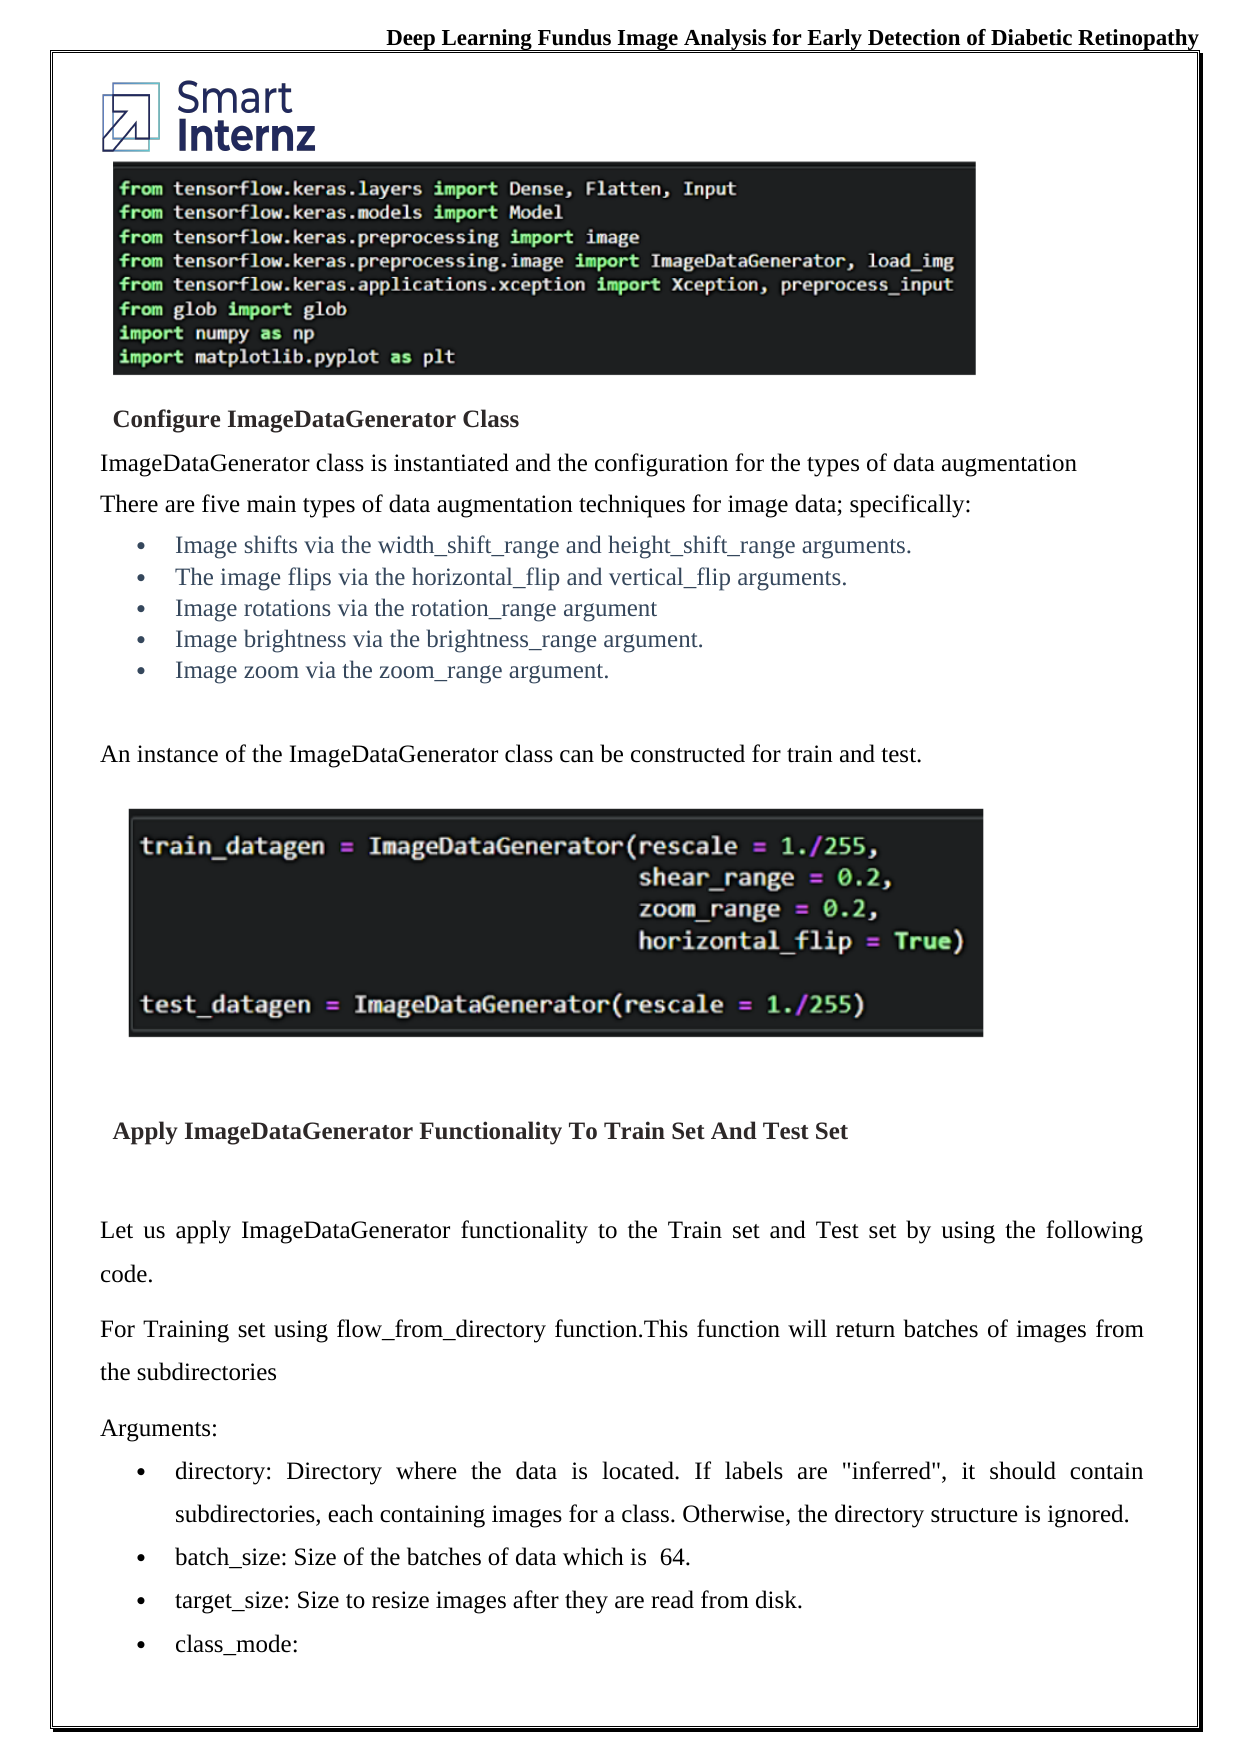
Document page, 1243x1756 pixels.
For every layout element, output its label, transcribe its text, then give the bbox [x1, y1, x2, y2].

list class_mode: [137, 1629, 1145, 1657]
list batch_size: Size of the batches of data which is 64. [137, 1542, 1145, 1571]
list The image flips via the horizontal_flip and vertical_flip arguments. [137, 562, 1197, 590]
text There are five main types of data augmentation techniques for image data; specifically: [100, 489, 1197, 518]
list Image shifts via the width_shift_range and height_shift_range arguments. [137, 531, 1197, 559]
picture [100, 76, 318, 154]
list Image rotations via the rotation_range argument [137, 593, 1197, 621]
list target_size: Size to resize images after they are read from disk. [137, 1586, 1145, 1614]
subtitle Configure ImageDataGenerator Class [112, 401, 1197, 432]
picture [112, 792, 1003, 1045]
text An instance of the ImageDataGenerator class can be constructed for train and test. [100, 739, 1197, 767]
list directory: Directory where the data is located. If labels are "inferred", it should contain subdirectories, each containing images for a class. Otherwise, the directory structure is ignored. [137, 1456, 1145, 1528]
subtitle Apply ImageDataGenerator Functionality To Train Set And Test Set [112, 1113, 1197, 1145]
text For Training set using flow_from_directory function.This function will return batches of images from the subdirectories [100, 1314, 1145, 1386]
text Let us apply ImageDataGenerator functionality to the Train set and Test set by using the following code. [100, 1216, 1145, 1287]
list Image brightness via the brightness_range argument. [137, 624, 1197, 652]
picture [112, 158, 980, 377]
text ImageDataGenerator class is instantiated and the configuration for the types of data augmentation [100, 448, 1197, 477]
text Arguments: [100, 1413, 1145, 1442]
list Image zoom via the zoom_range argument. [137, 655, 1197, 683]
